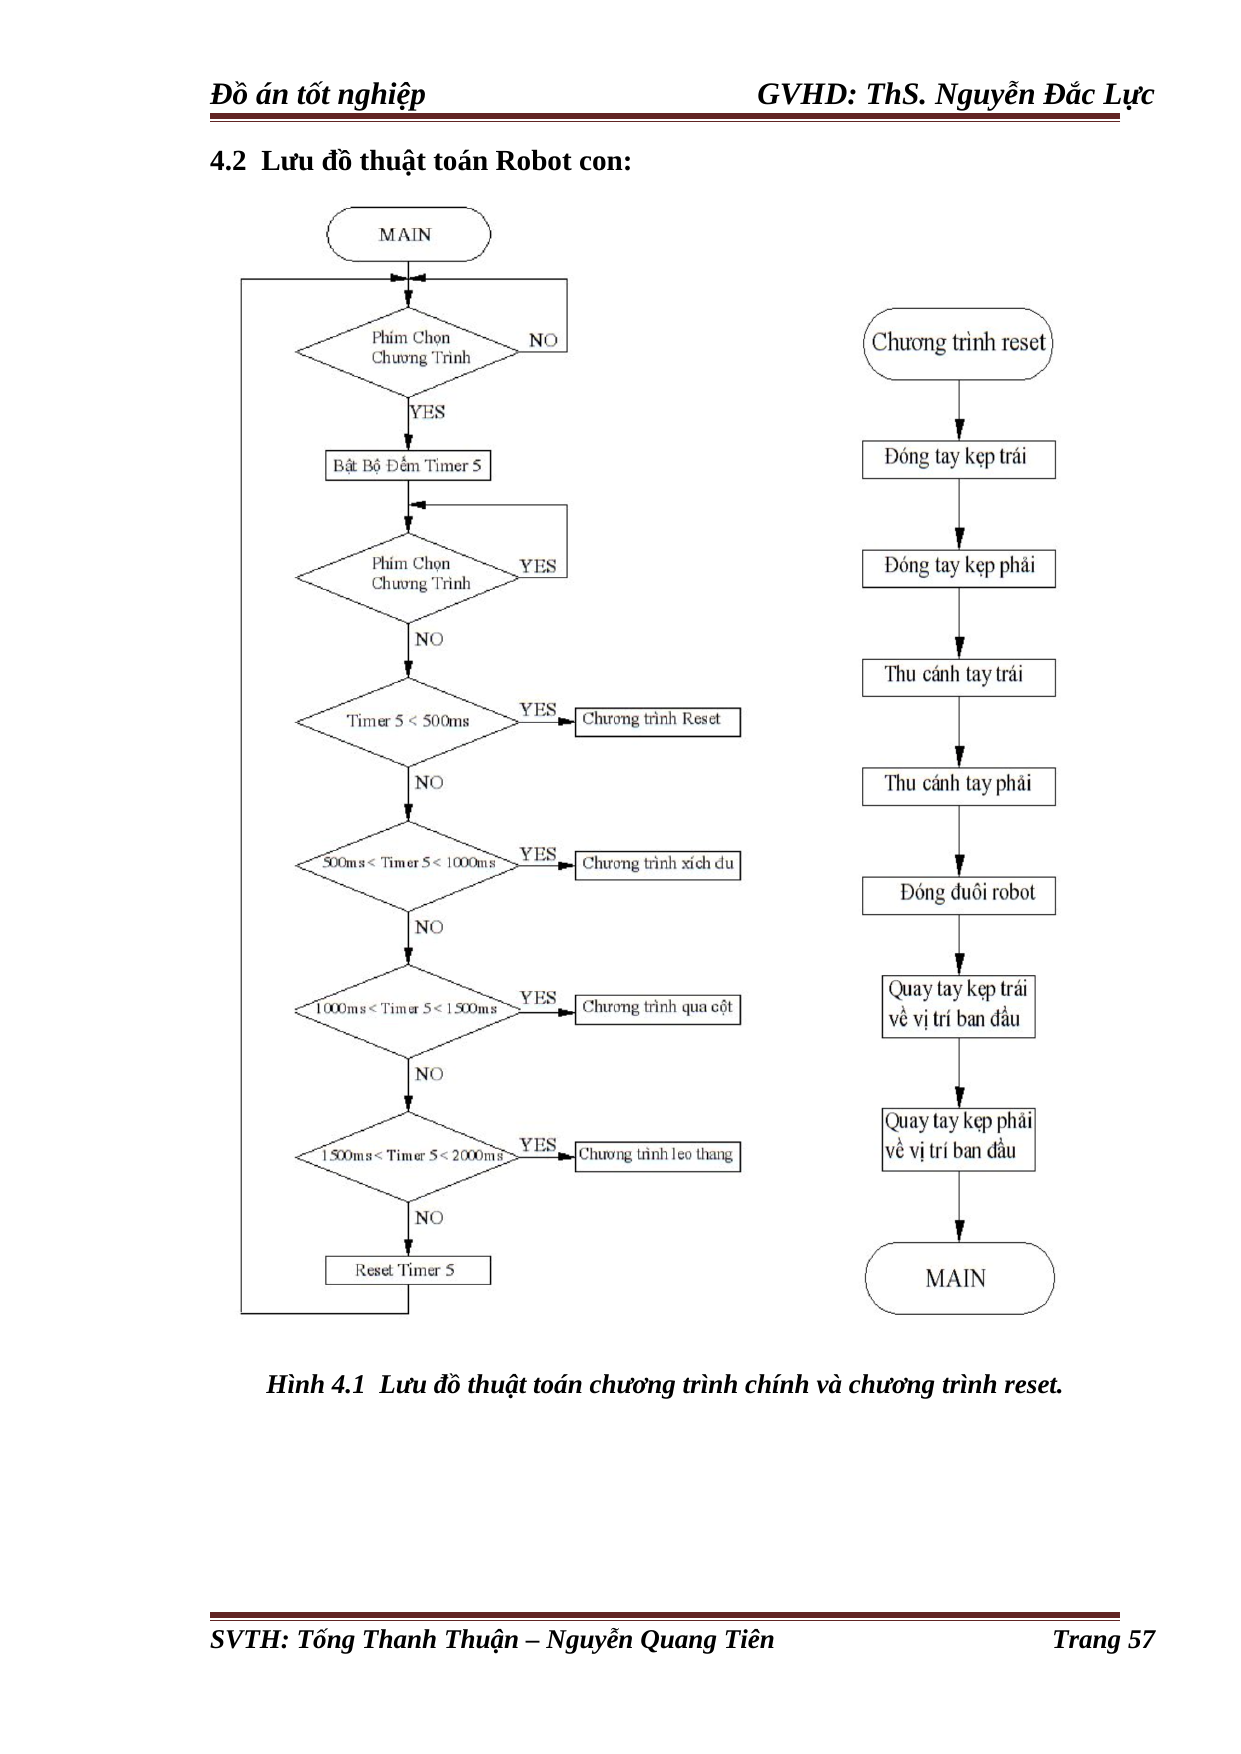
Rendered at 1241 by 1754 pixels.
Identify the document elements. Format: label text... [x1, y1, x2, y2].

picture [830, 278, 1082, 1336]
list Hình 4.1 Lưu đồ thuật toán chương trình chính và chương trình reset. [210, 1368, 1120, 1399]
picture [214, 182, 767, 1337]
